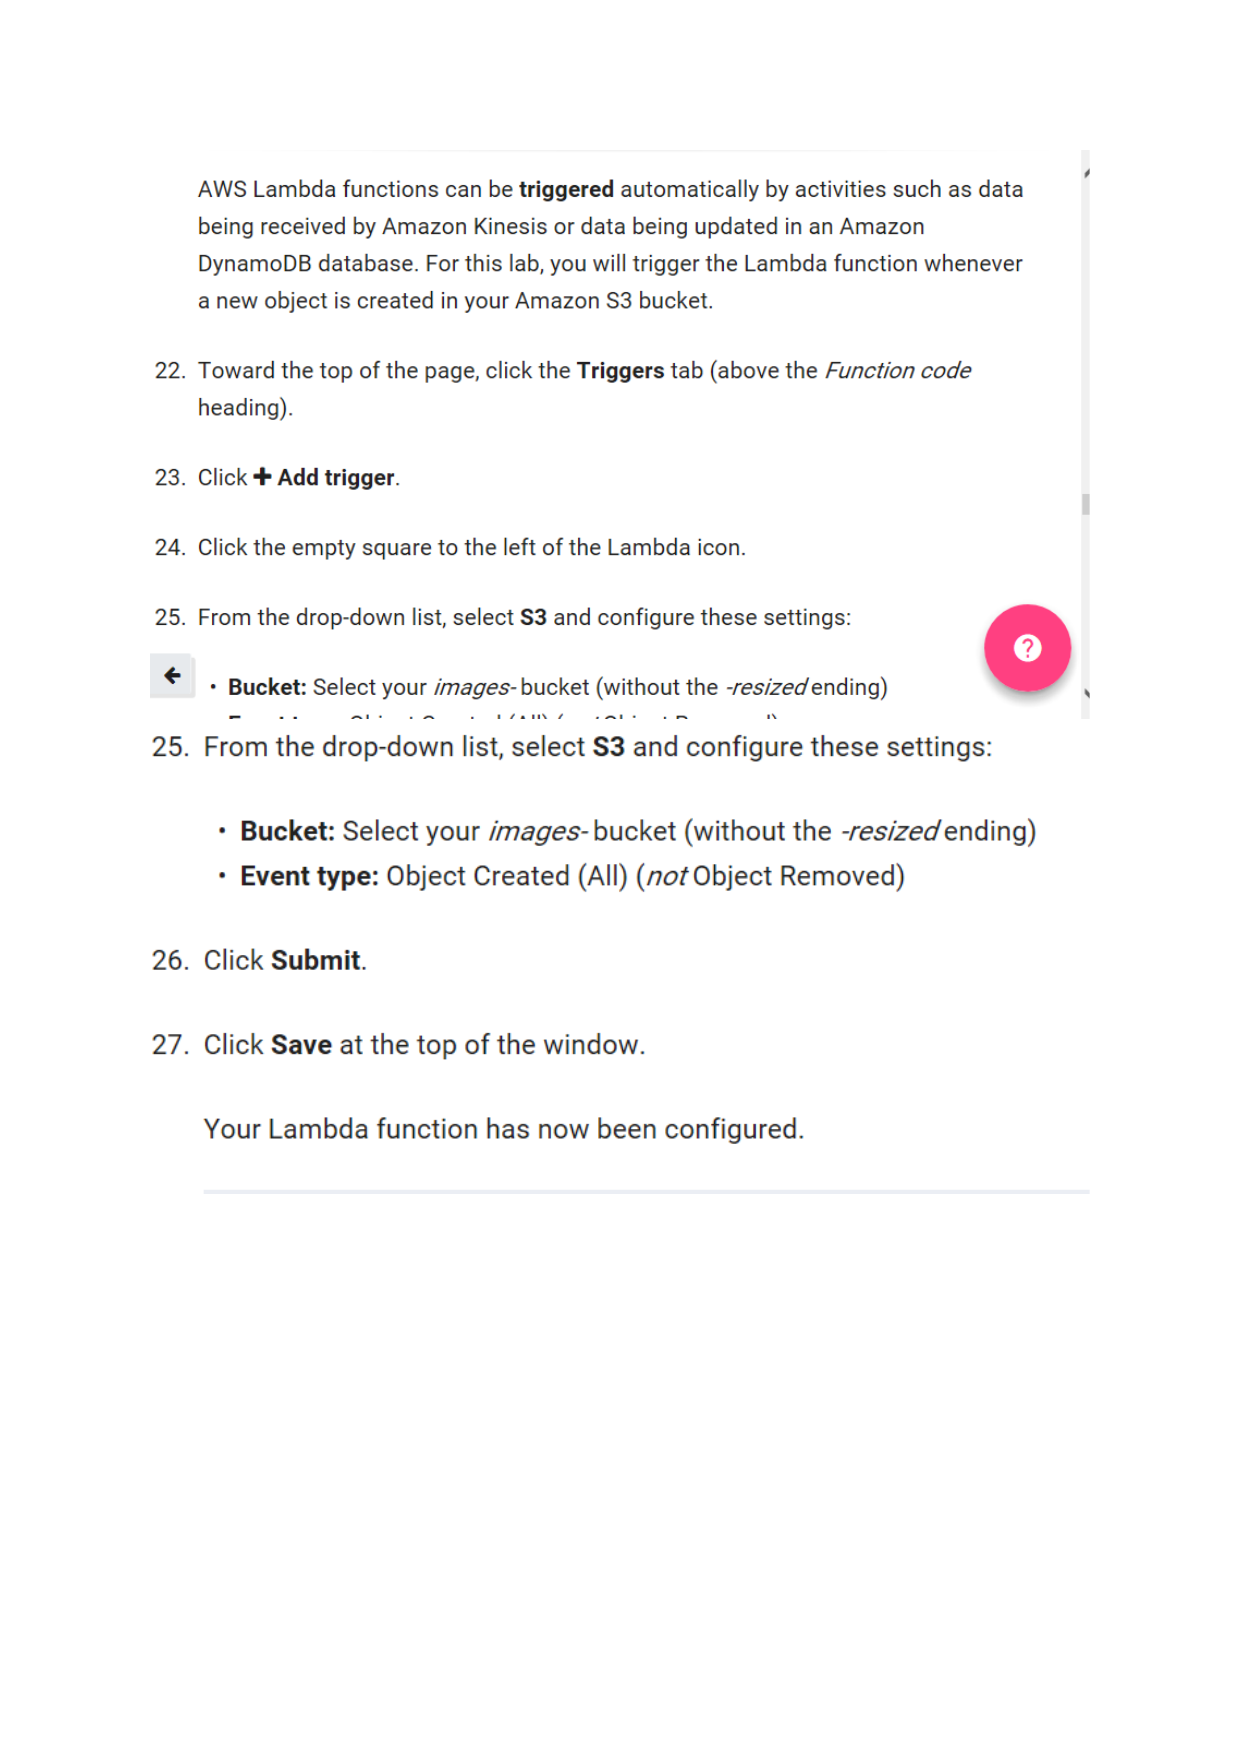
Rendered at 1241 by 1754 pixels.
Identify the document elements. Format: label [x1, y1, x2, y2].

picture [150, 722, 1090, 1194]
picture [150, 150, 1090, 719]
